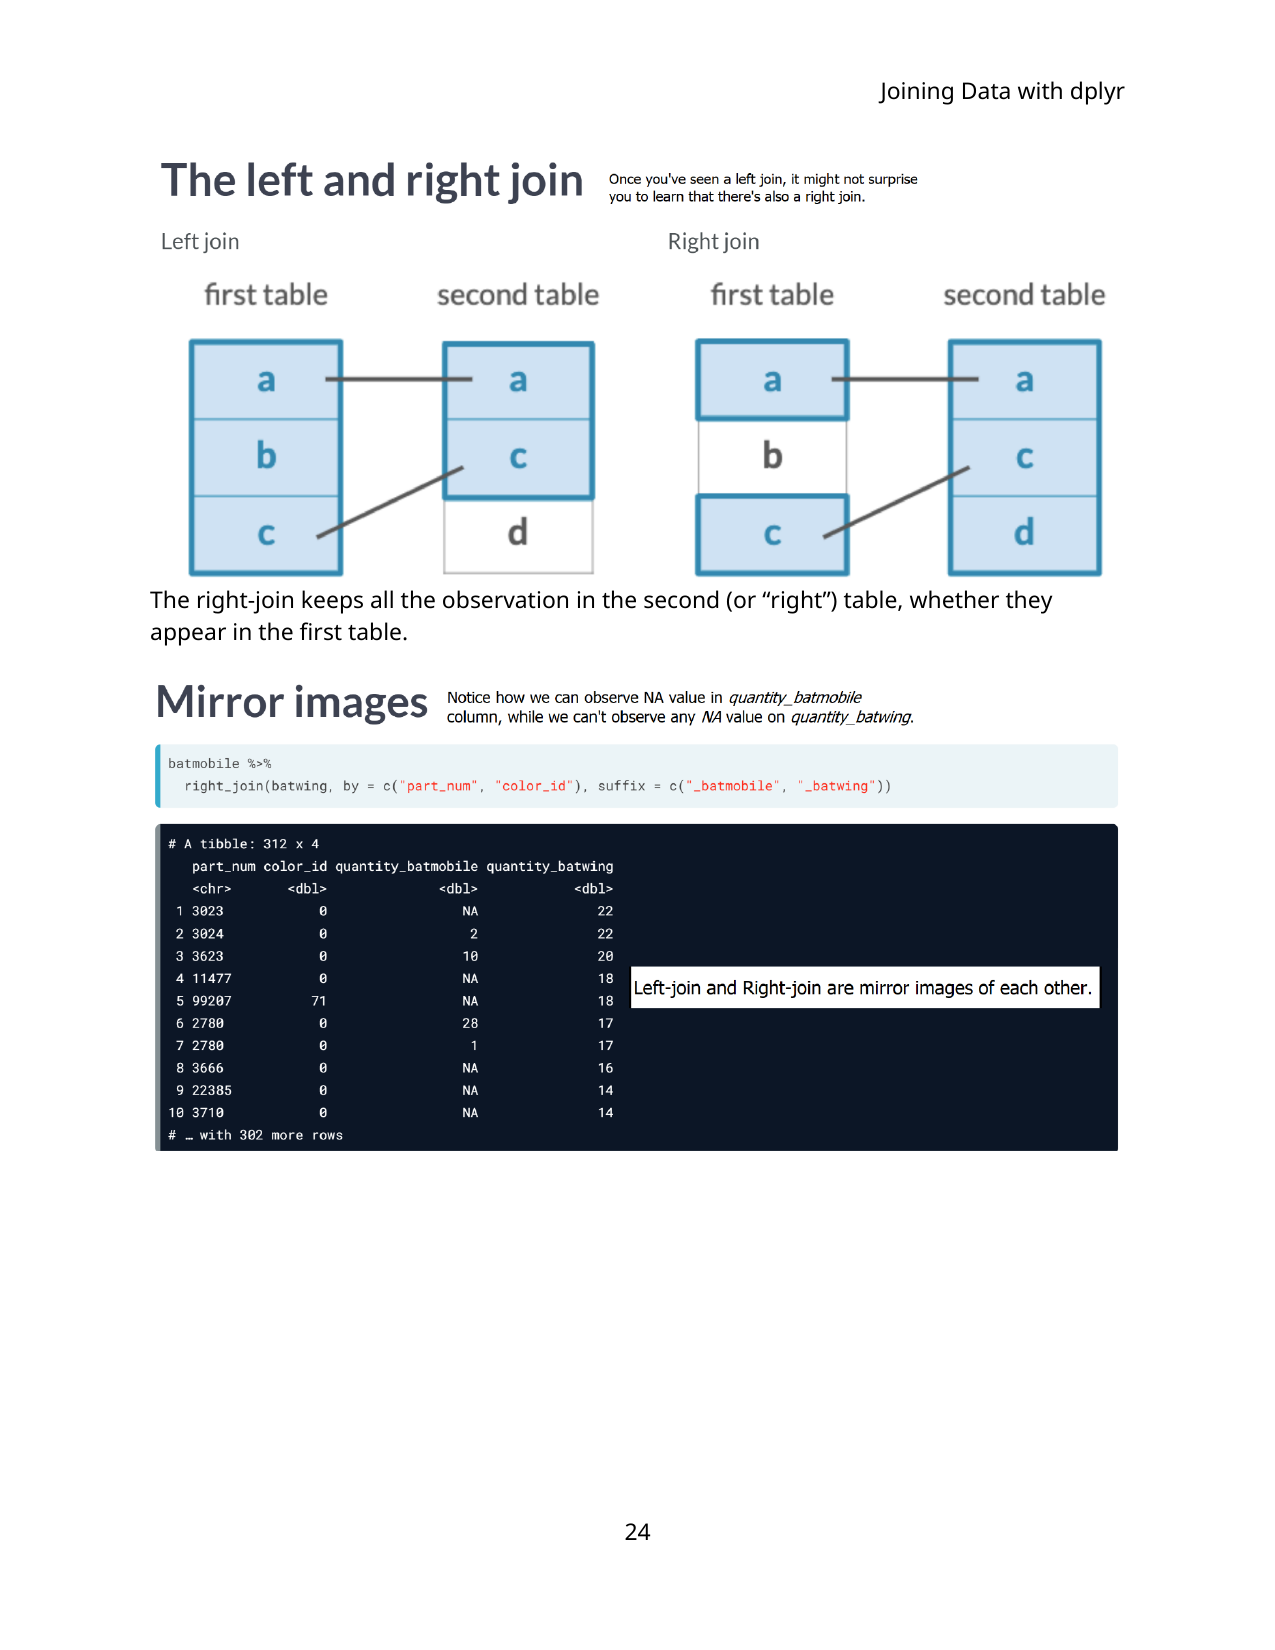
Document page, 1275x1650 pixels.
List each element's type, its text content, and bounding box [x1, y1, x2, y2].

text The right-join keeps all the observation in the second (or “right”) table, whether they appear in the first table. [150, 584, 1125, 647]
picture [150, 677, 1124, 1159]
picture [150, 150, 1122, 585]
